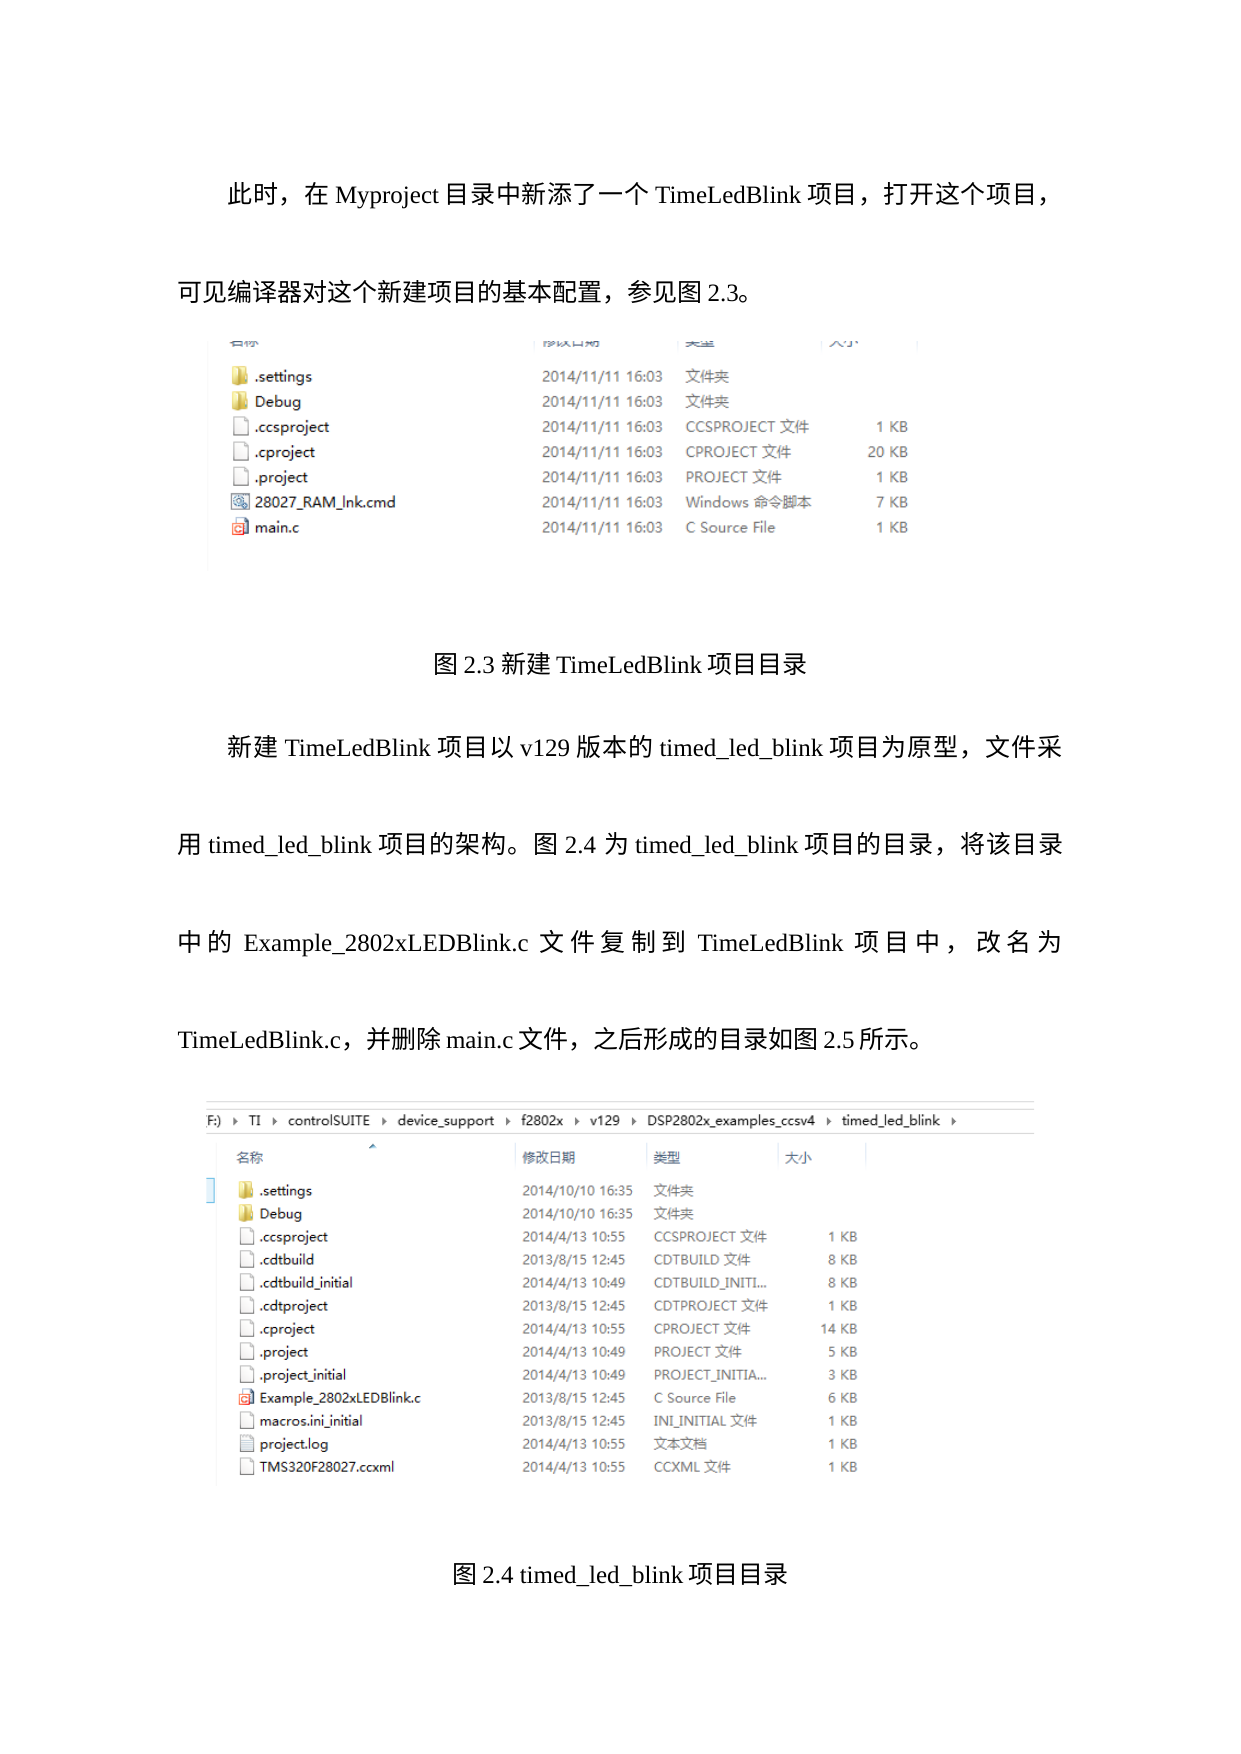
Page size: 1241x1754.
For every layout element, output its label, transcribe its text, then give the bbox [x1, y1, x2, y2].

text 图2.4 timed_led_blink项目目录 [177, 1540, 1063, 1605]
picture [206, 1088, 1035, 1486]
picture [207, 341, 1033, 571]
text 新建TimeLedBlink项目以v129版本的timed_led_blink项目为原型，文件采用timed_led_blink项目的架构。图2.4 为timed_led_blink项目的目录，将该目录中的Example_2802xLEDBlink.c文件复制到TimeLedBlink项目中，改名为TimeLedBlink.c，并删除main.c文件，之后形成的目录如图2.5所示。 [177, 713, 1063, 1071]
text 此时，在Myproject目录中新添了一个TimeLedBlink项目，打开这个项目，可见编译器对这个新建项目的基本配置，参见图2.3。 [177, 161, 1063, 323]
text 图2.3 新建TimeLedBlink项目目录 [177, 630, 1063, 695]
